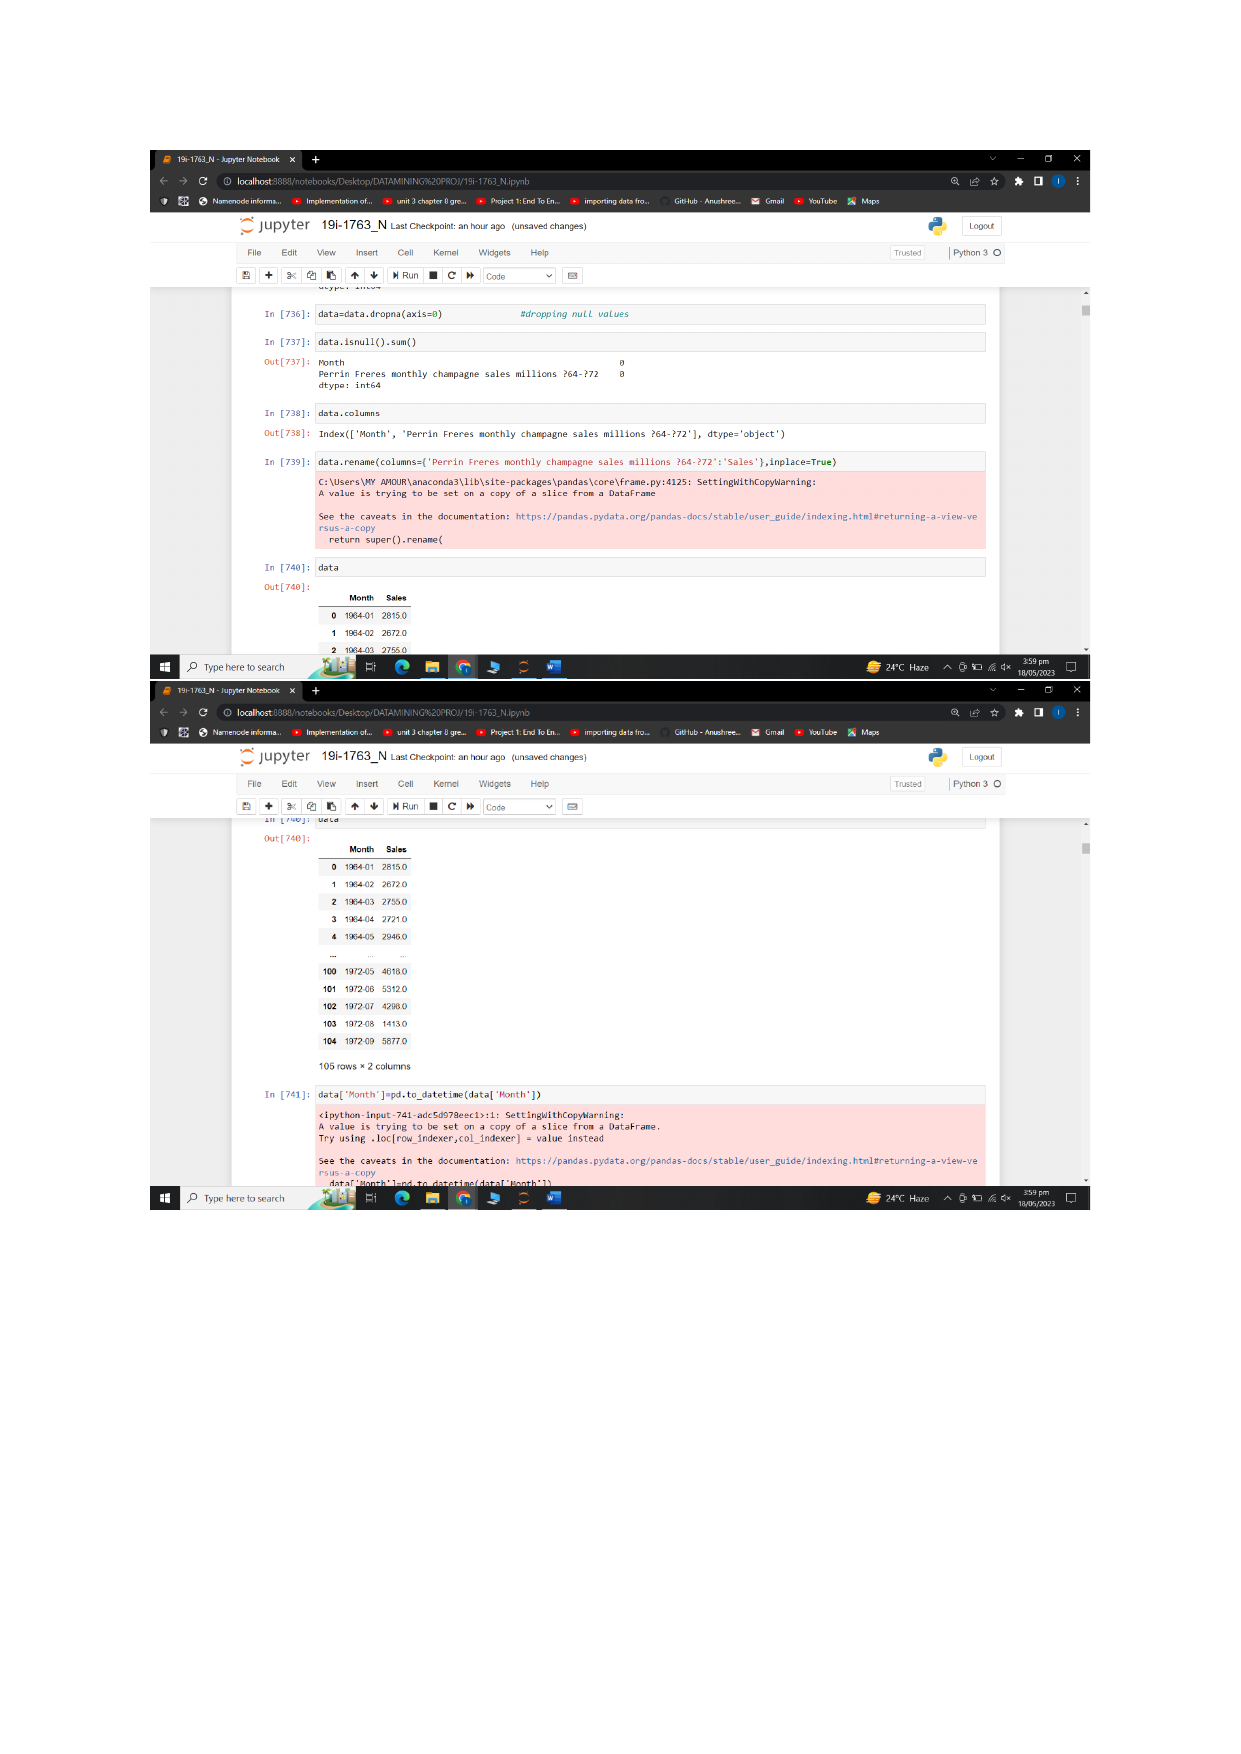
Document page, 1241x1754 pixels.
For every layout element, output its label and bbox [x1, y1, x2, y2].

picture [150, 150, 1091, 679]
picture [150, 681, 1091, 1210]
